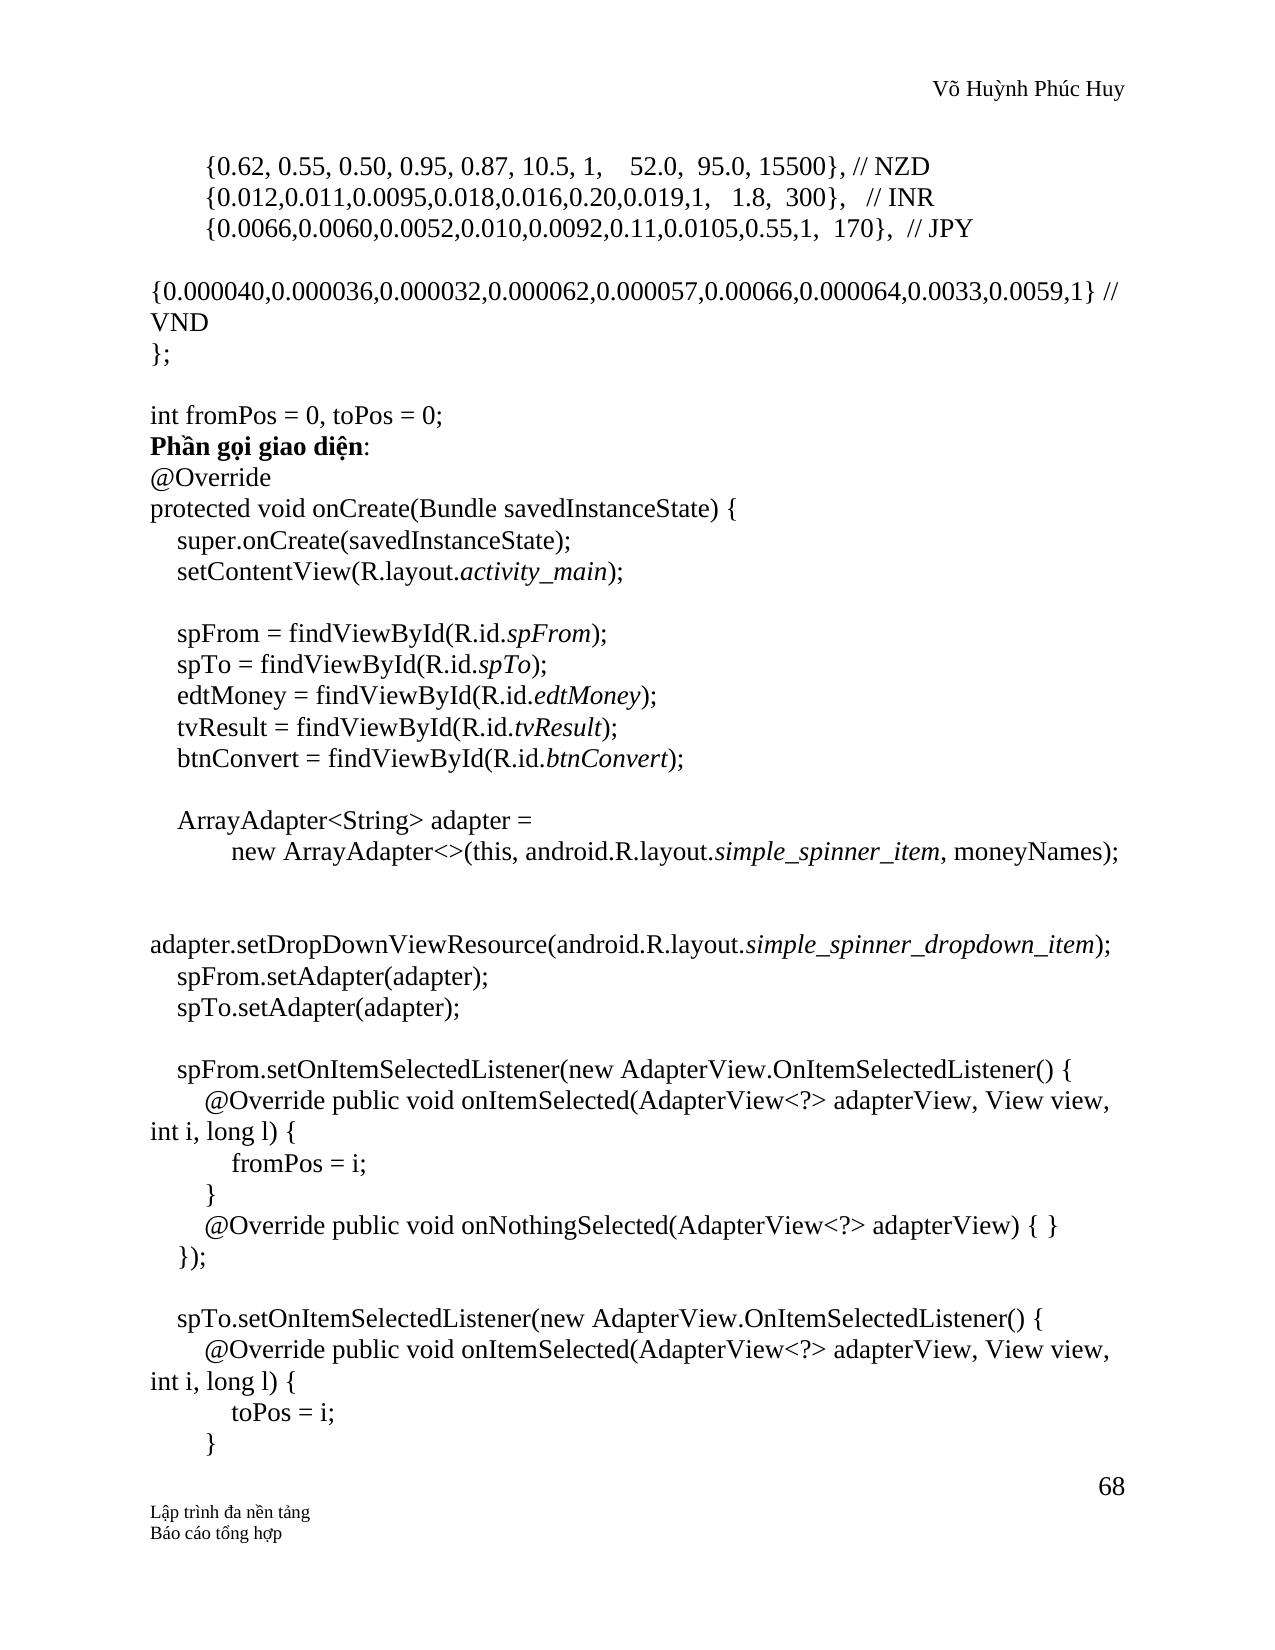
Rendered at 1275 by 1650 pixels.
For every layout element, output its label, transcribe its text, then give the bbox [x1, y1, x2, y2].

text Phần gọi giao diện: [150, 430, 1125, 461]
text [150, 461, 1125, 1458]
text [150, 150, 1125, 430]
